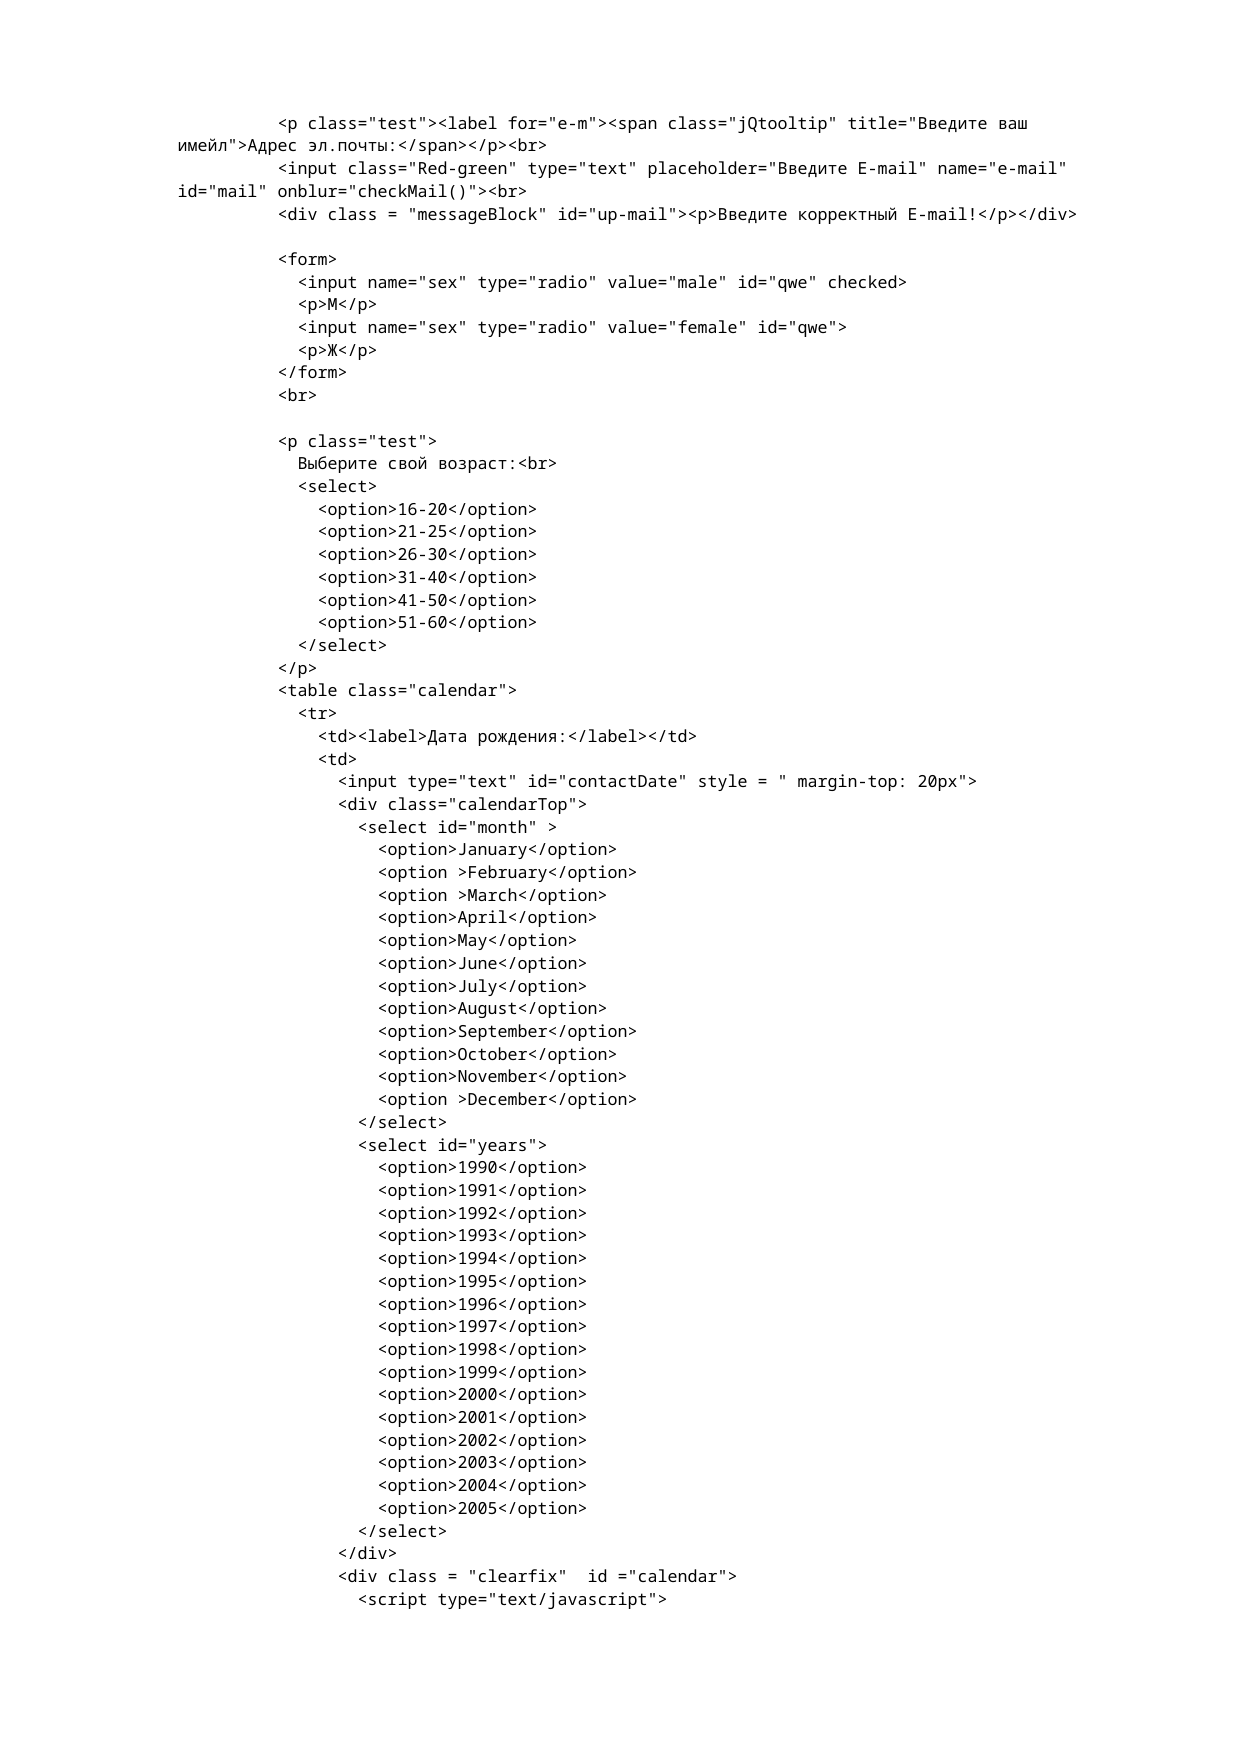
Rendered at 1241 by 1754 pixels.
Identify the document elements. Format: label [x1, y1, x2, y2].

text [177, 89, 1152, 1610]
